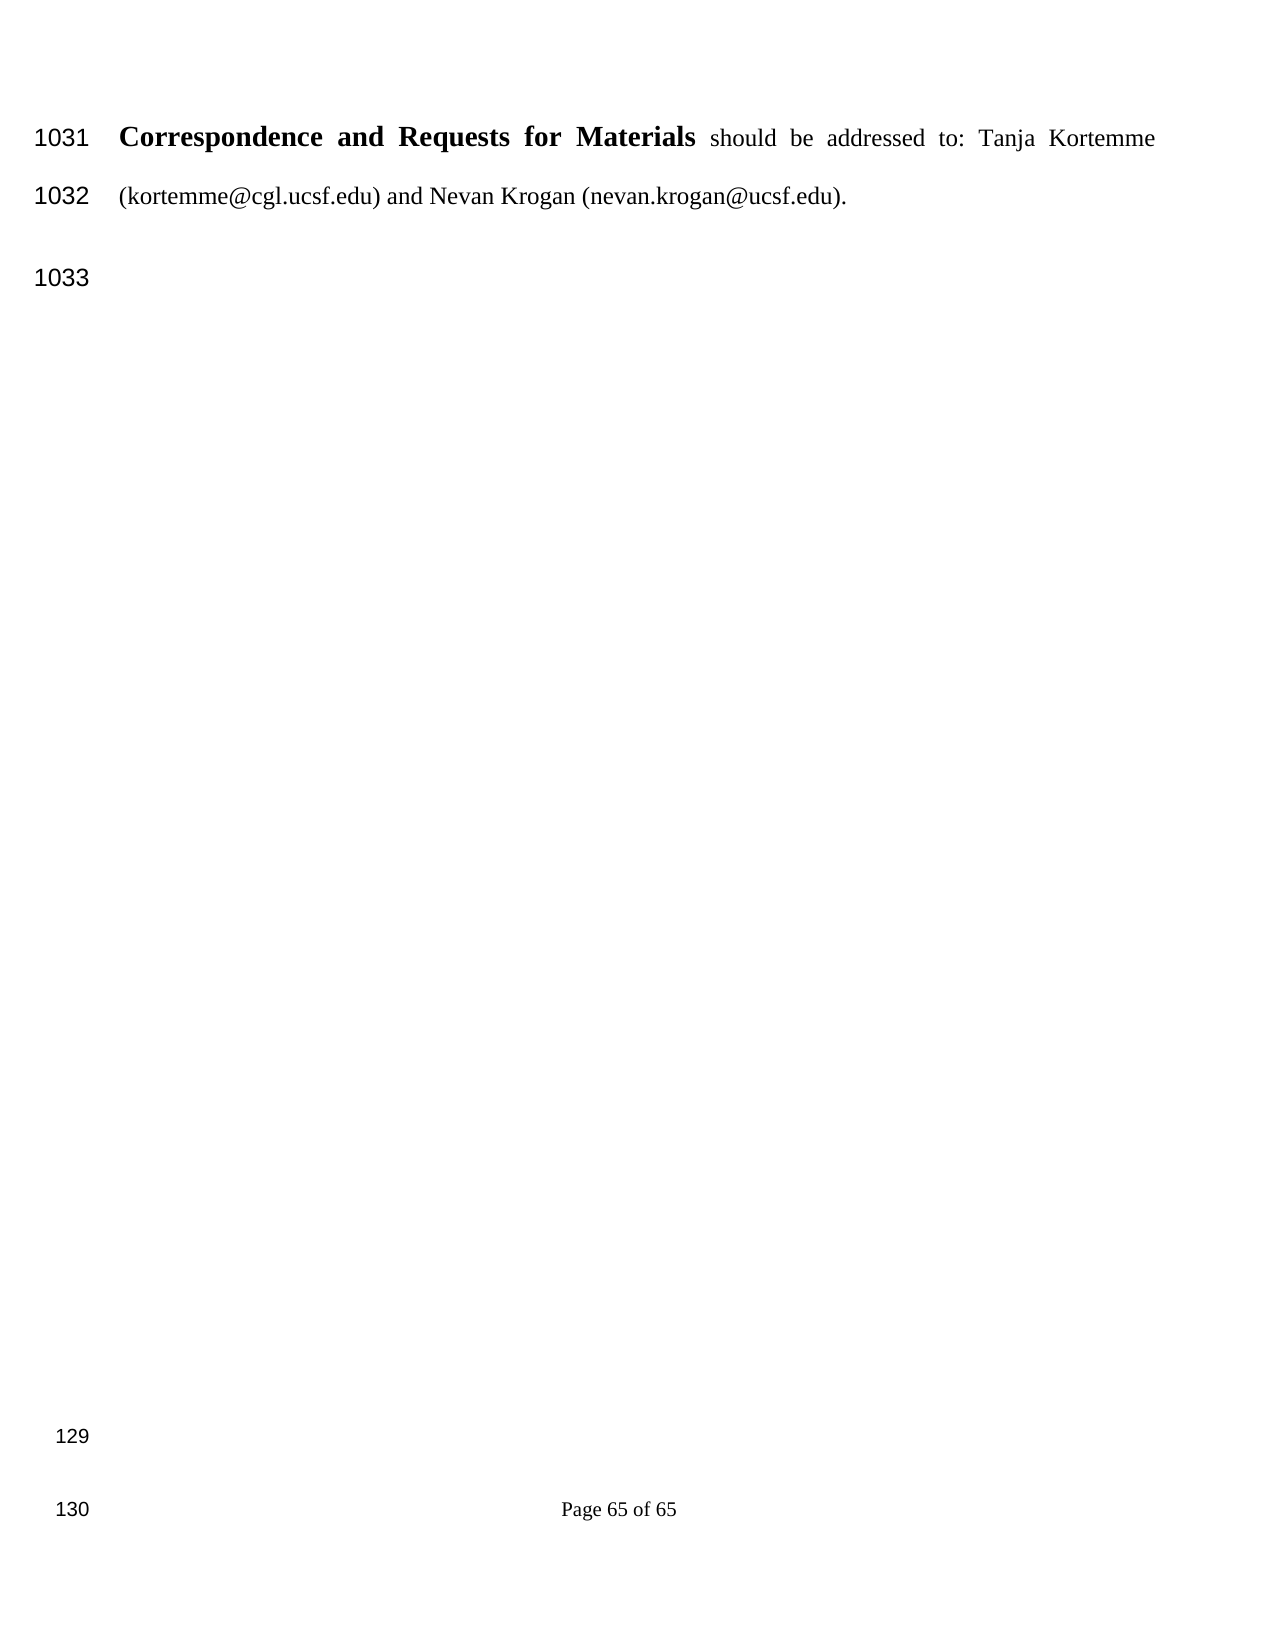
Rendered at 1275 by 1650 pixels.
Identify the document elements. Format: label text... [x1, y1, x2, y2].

text Correspondence and Requests for Materials should be addressed to: Tanja Kortemme (kortemme@cgl.ucsf.edu) and Nevan Krogan (nevan.krogan@ucsf.edu). [119, 119, 1156, 210]
